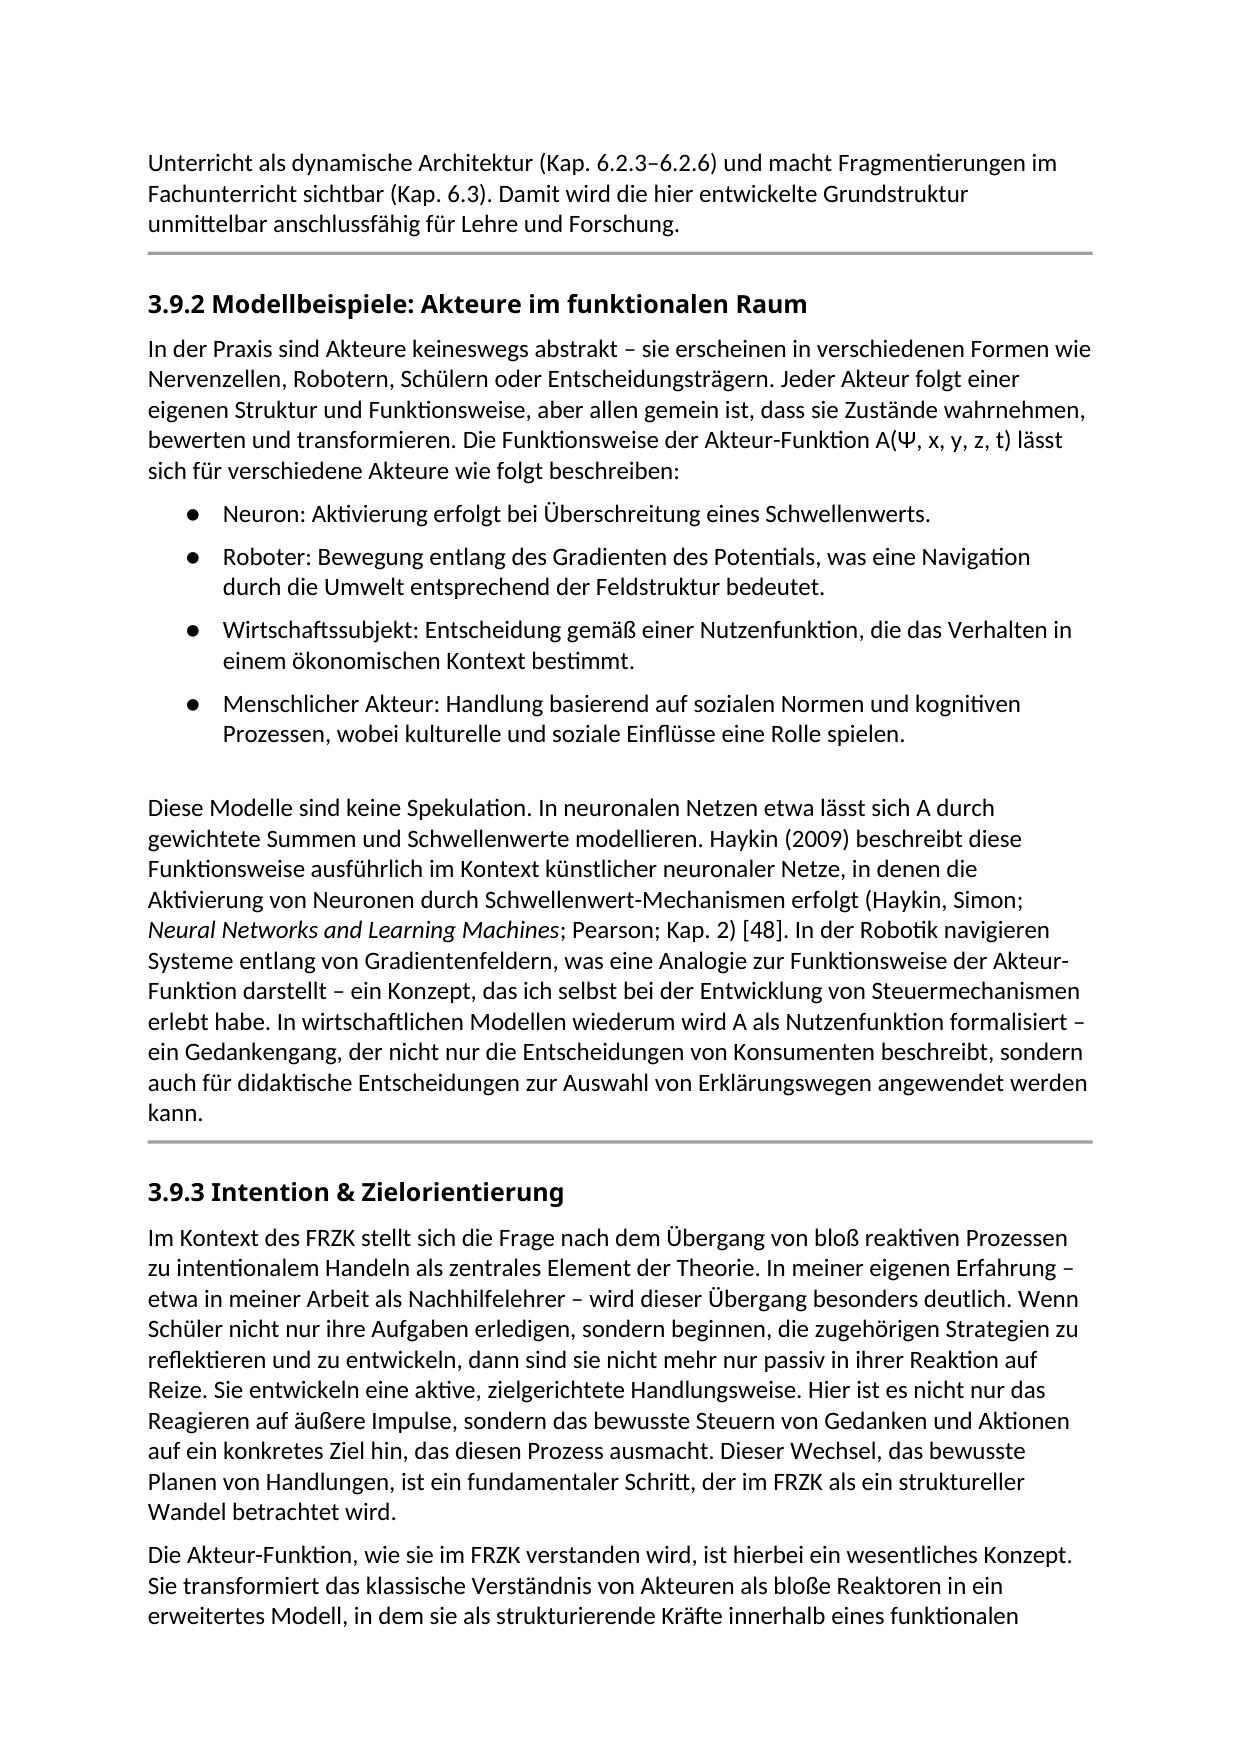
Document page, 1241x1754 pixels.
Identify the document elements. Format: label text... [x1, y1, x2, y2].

text Roboter: Bewegung entlang des Gradienten des Potentials, was eine Navigation durch die Umwelt entsprechend der Feldstruktur bedeutet. [185, 541, 1093, 602]
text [148, 1539, 1093, 1631]
text Neuron: Aktivierung erfolgt bei Überschreitung eines Schwellenwerts. [185, 498, 1093, 528]
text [148, 148, 1093, 239]
text In der Praxis sind Akteure keineswegs abstrakt – sie erscheinen in verschiedenen Formen wie Nervenzellen, Robotern, Schülern oder Entscheidungsträgern. Jeder Akteur folgt einer eigenen Struktur und Funktionsweise, aber allen gemein ist, dass sie Zustände wahrnehmen, bewerten und transformieren. Die Funktionsweise der Akteur-Funktion A(Ψ, x, y, z, t) lässt sich für verschiedene Akteure wie folgt beschreiben: [148, 333, 1093, 486]
text Diese Modelle sind keine Spekulation. In neuronalen Netzen etwa lässt sich A durch gewichtete Summen und Schwellenwerte modellieren. Haykin (2009) beschreibt diese Funktionsweise ausführlich im Kontext künstlicher neuronaler Netze, in denen die Aktivierung von Neuronen durch Schwellenwert-Mechanismen erfolgt (Haykin, Simon; Neural Networks and Learning Machines; Pearson; Kap. 2) [48]. In der Robotik navigieren Systeme entlang von Gradientenfeldern, was eine Analogie zur Funktionsweise der Akteur-Funktion darstellt – ein Konzept, das ich selbst bei der Entwicklung von Steuermechanismen erlebt habe. In wirtschaftlichen Modellen wiederum wird A als Nutzenfunktion formalisiert – ein Gedankengang, der nicht nur die Entscheidungen von Konsumenten beschreibt, sondern auch für didaktische Entscheidungen zur Auswahl von Erklärungswegen angewendet werden kann. [148, 762, 1093, 1128]
text Wirtschaftssubjekt: Entscheidung gemäß einer Nutzenfunktion, die das Verhalten in einem ökonomischen Kontext bestimmt. [185, 614, 1093, 676]
text Menschlicher Akteur: Handlung basierend auf sozialen Normen und kognitiven Prozessen, wobei kulturelle und soziale Einflüsse eine Rolle spielen. [185, 688, 1093, 749]
subtitle 3.9.3 Intention & Zielorientierung [148, 1175, 1093, 1209]
subtitle 3.9.2 Modellbeispiele: Akteure im funktionalen Raum [148, 286, 1093, 320]
text Im Kontext des FRZK stellt sich die Frage nach dem Übergang von bloß reaktiven Prozessen zu intentionalem Handeln als zentrales Element der Theorie. In meiner eigenen Erfahrung – etwa in meiner Arbeit als Nachhilfelehrer – wird dieser Übergang besonders deutlich. Wenn Schüler nicht nur ihre Aufgaben erledigen, sondern beginnen, die zugehörigen Strategien zu reflektieren und zu entwickeln, dann sind sie nicht mehr nur passiv in ihrer Reaktion auf Reize. Sie entwickeln eine aktive, zielgerichtete Handlungsweise. Hier ist es nicht nur das Reagieren auf äußere Impulse, sondern das bewusste Steuern von Gedanken und Aktionen auf ein konkretes Ziel hin, das diesen Prozess ausmacht. Dieser Wechsel, das bewusste Planen von Handlungen, ist ein fundamentaler Schritt, der im FRZK als ein struktureller Wandel betrachtet wird. [148, 1222, 1093, 1527]
